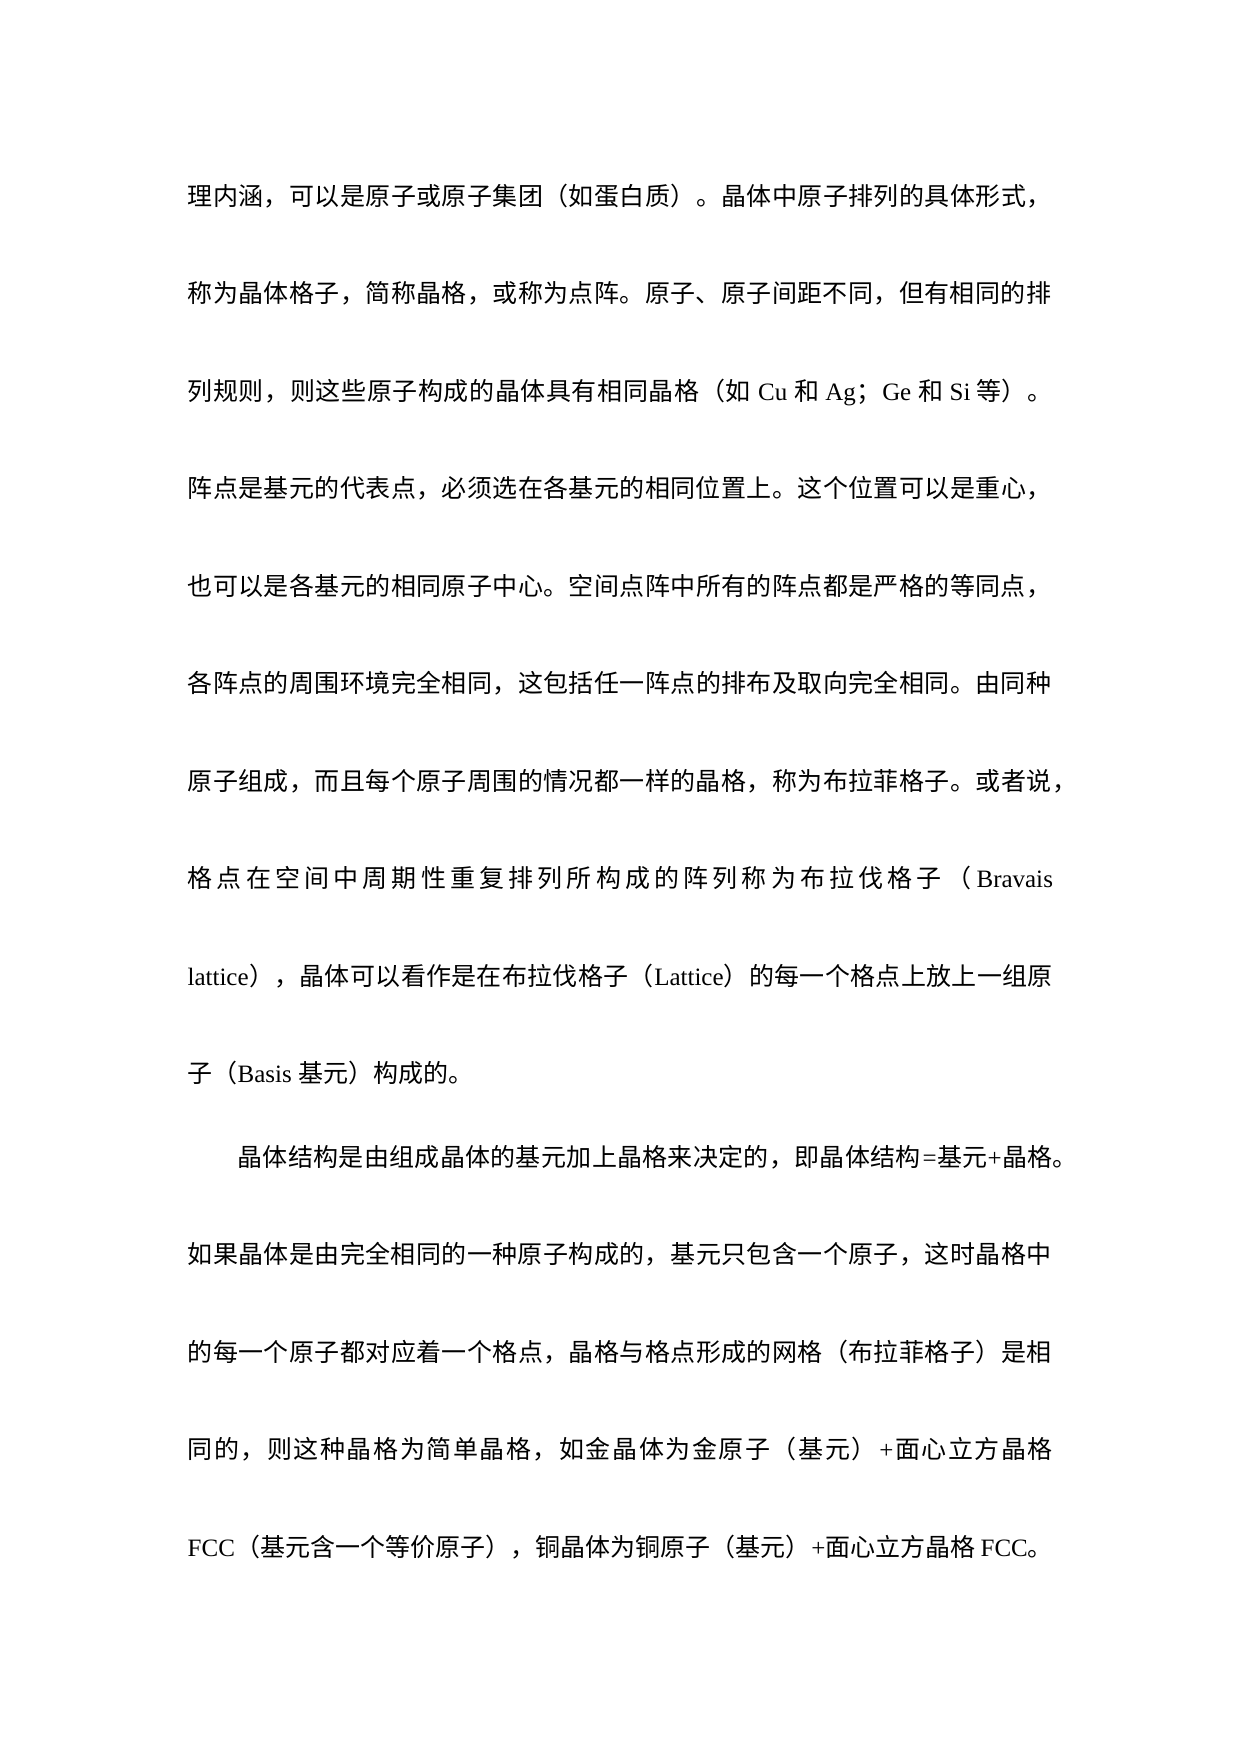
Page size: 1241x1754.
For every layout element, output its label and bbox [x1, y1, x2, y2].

text [187, 1123, 1053, 1578]
text [187, 162, 1053, 1104]
